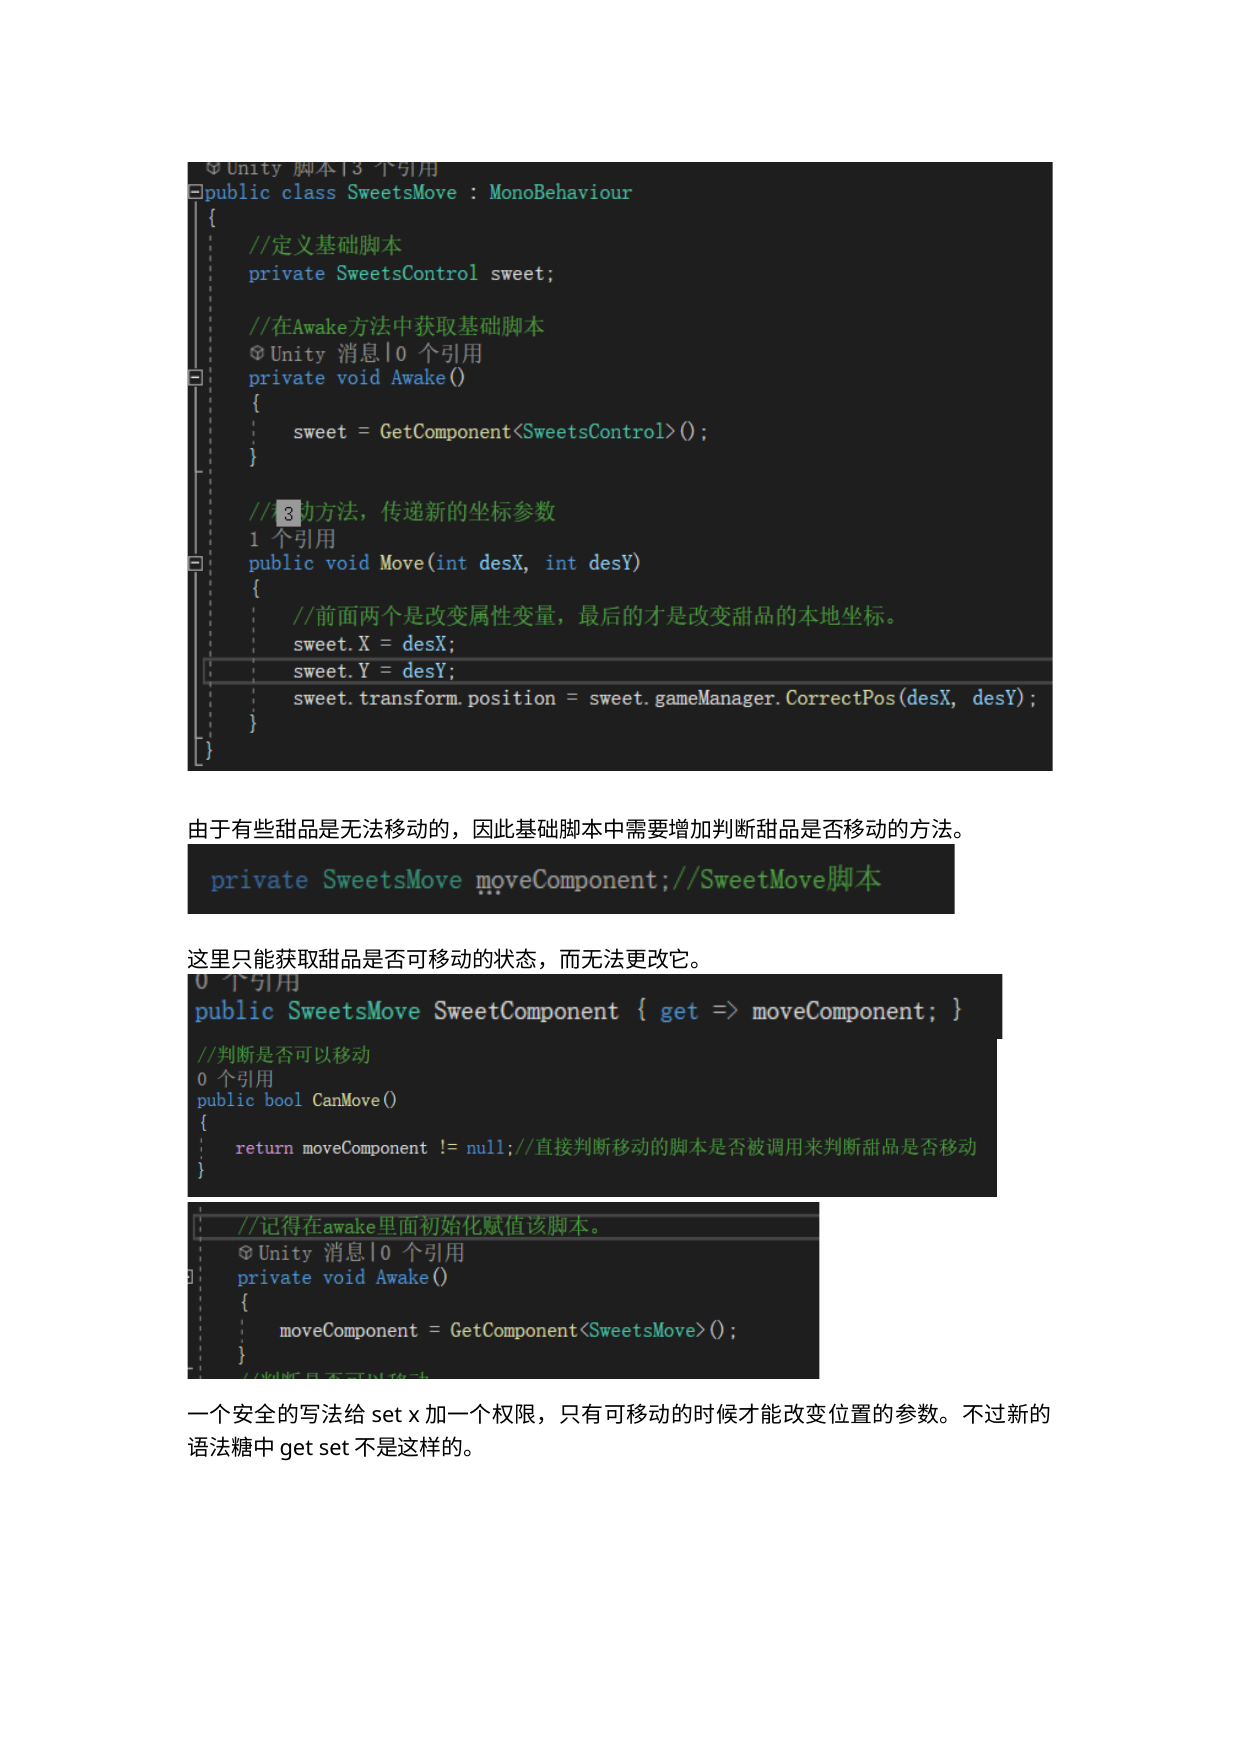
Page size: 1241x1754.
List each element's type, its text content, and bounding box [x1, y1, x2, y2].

text 一个安全的写法给set x加一个权限，只有可移动的时候才能改变位置的参数。不过新的语法糖中get set不是这样的。 [187, 1397, 1053, 1462]
text 由于有些甜品是无法移动的，因此基础脚本中需要增加判断甜品是否移动的方法。 [187, 812, 1053, 844]
picture [187, 162, 1053, 771]
picture [187, 974, 1003, 1197]
picture [187, 1202, 820, 1379]
text 这里只能获取甜品是否可移动的状态，而无法更改它。 [187, 942, 1053, 974]
picture [187, 844, 955, 914]
